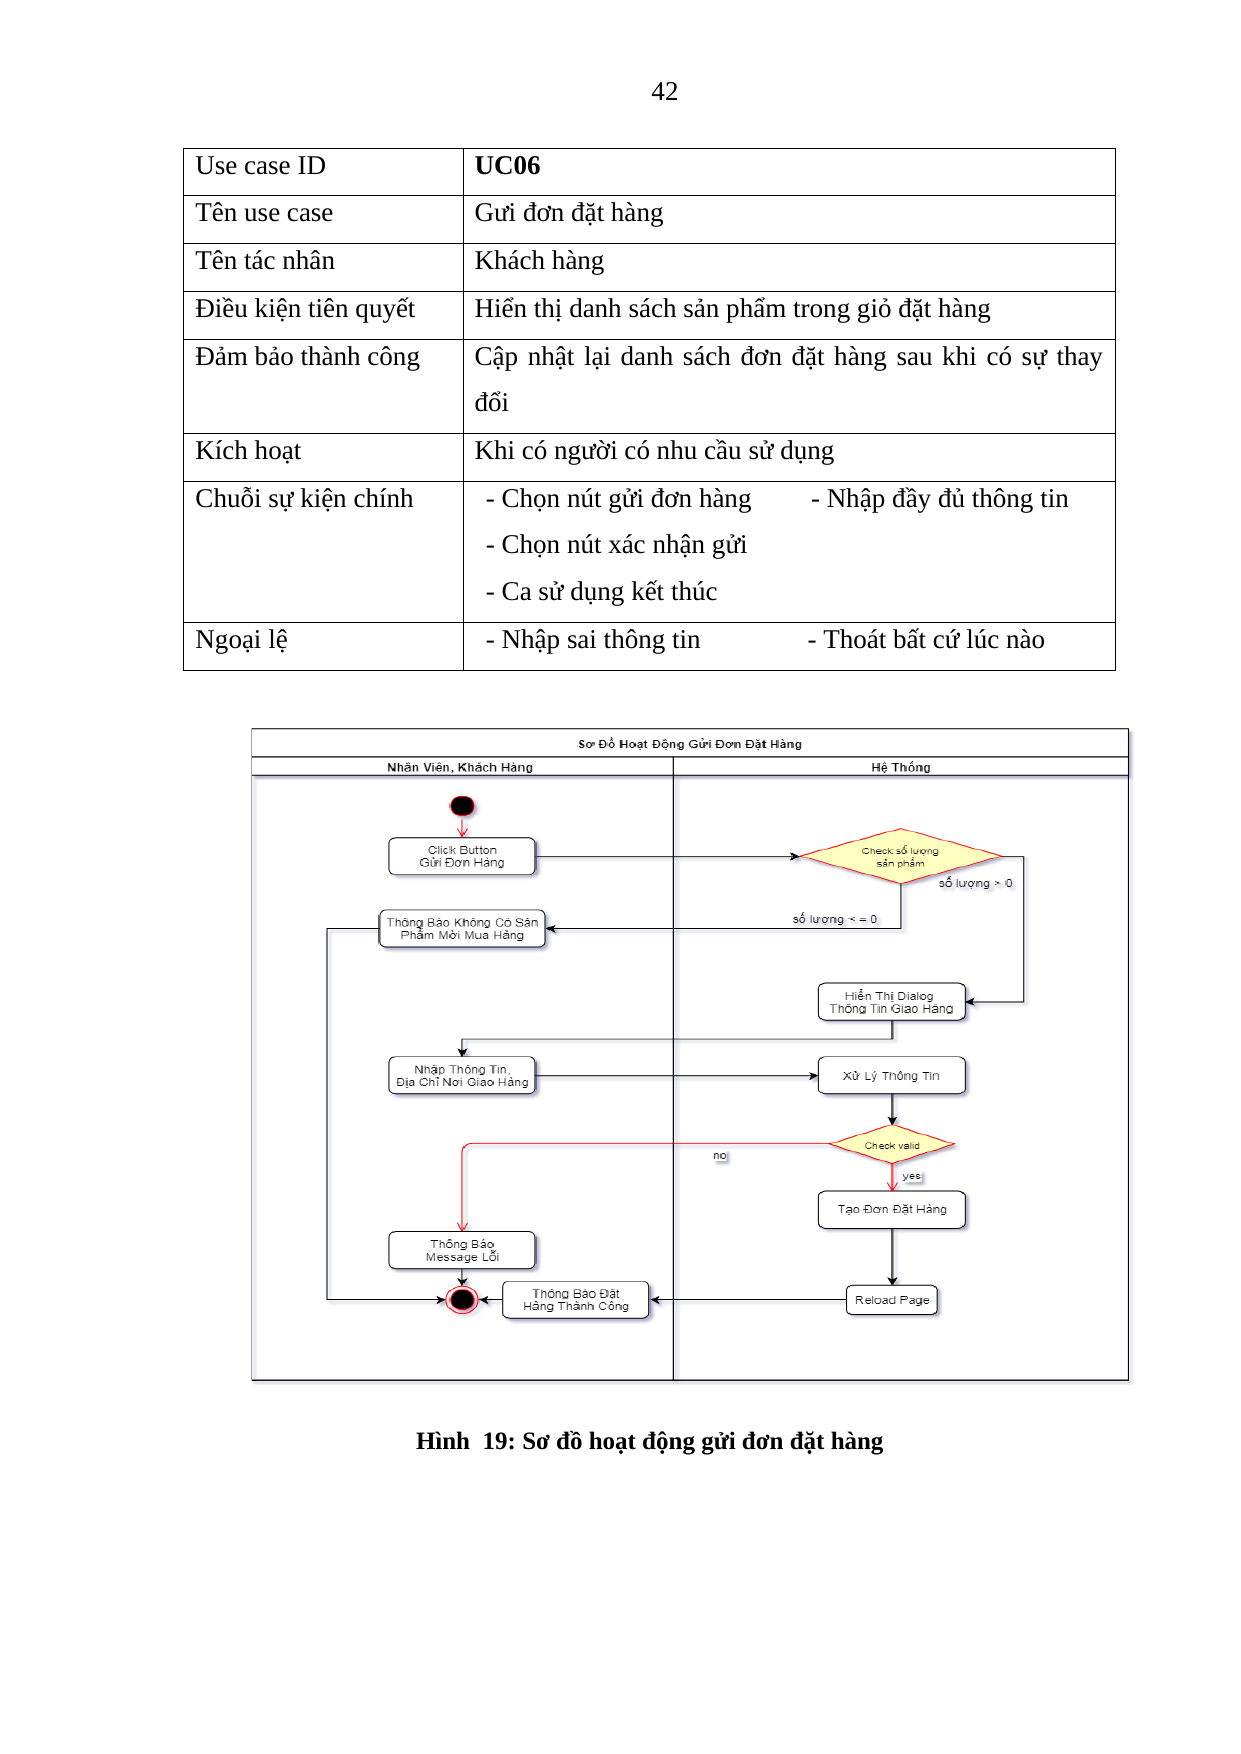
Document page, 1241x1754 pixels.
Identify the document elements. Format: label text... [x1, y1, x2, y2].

table_cell Gưi đơn đặt hàng [464, 196, 1115, 243]
table_cell Khách hàng [464, 244, 1115, 291]
table_cell Chuỗi sự kiện chính [184, 482, 463, 622]
table_cell Đảm bảo thành công [184, 340, 463, 433]
picture [251, 728, 1134, 1385]
table_cell Cập nhật lại danh sách đơn đặt hàng sau khi có sự thay đổi [464, 340, 1115, 433]
table_cell [464, 482, 1115, 622]
table_cell Kích hoạt [184, 434, 463, 481]
table_cell [464, 623, 1115, 669]
table_cell Điều kiện tiên quyết [184, 292, 463, 338]
table_cell Ngoại lệ [184, 623, 463, 669]
table_cell Khi có người có nhu cầu sử dụng [464, 434, 1115, 481]
table_cell Tên tác nhân [184, 244, 463, 291]
table_header UC06 [464, 149, 1115, 195]
table_cell Tên use case [184, 196, 463, 243]
table_header Use case ID [184, 149, 463, 195]
table_cell Hiển thị danh sách sản phẩm trong giỏ đặt hàng [464, 292, 1115, 338]
